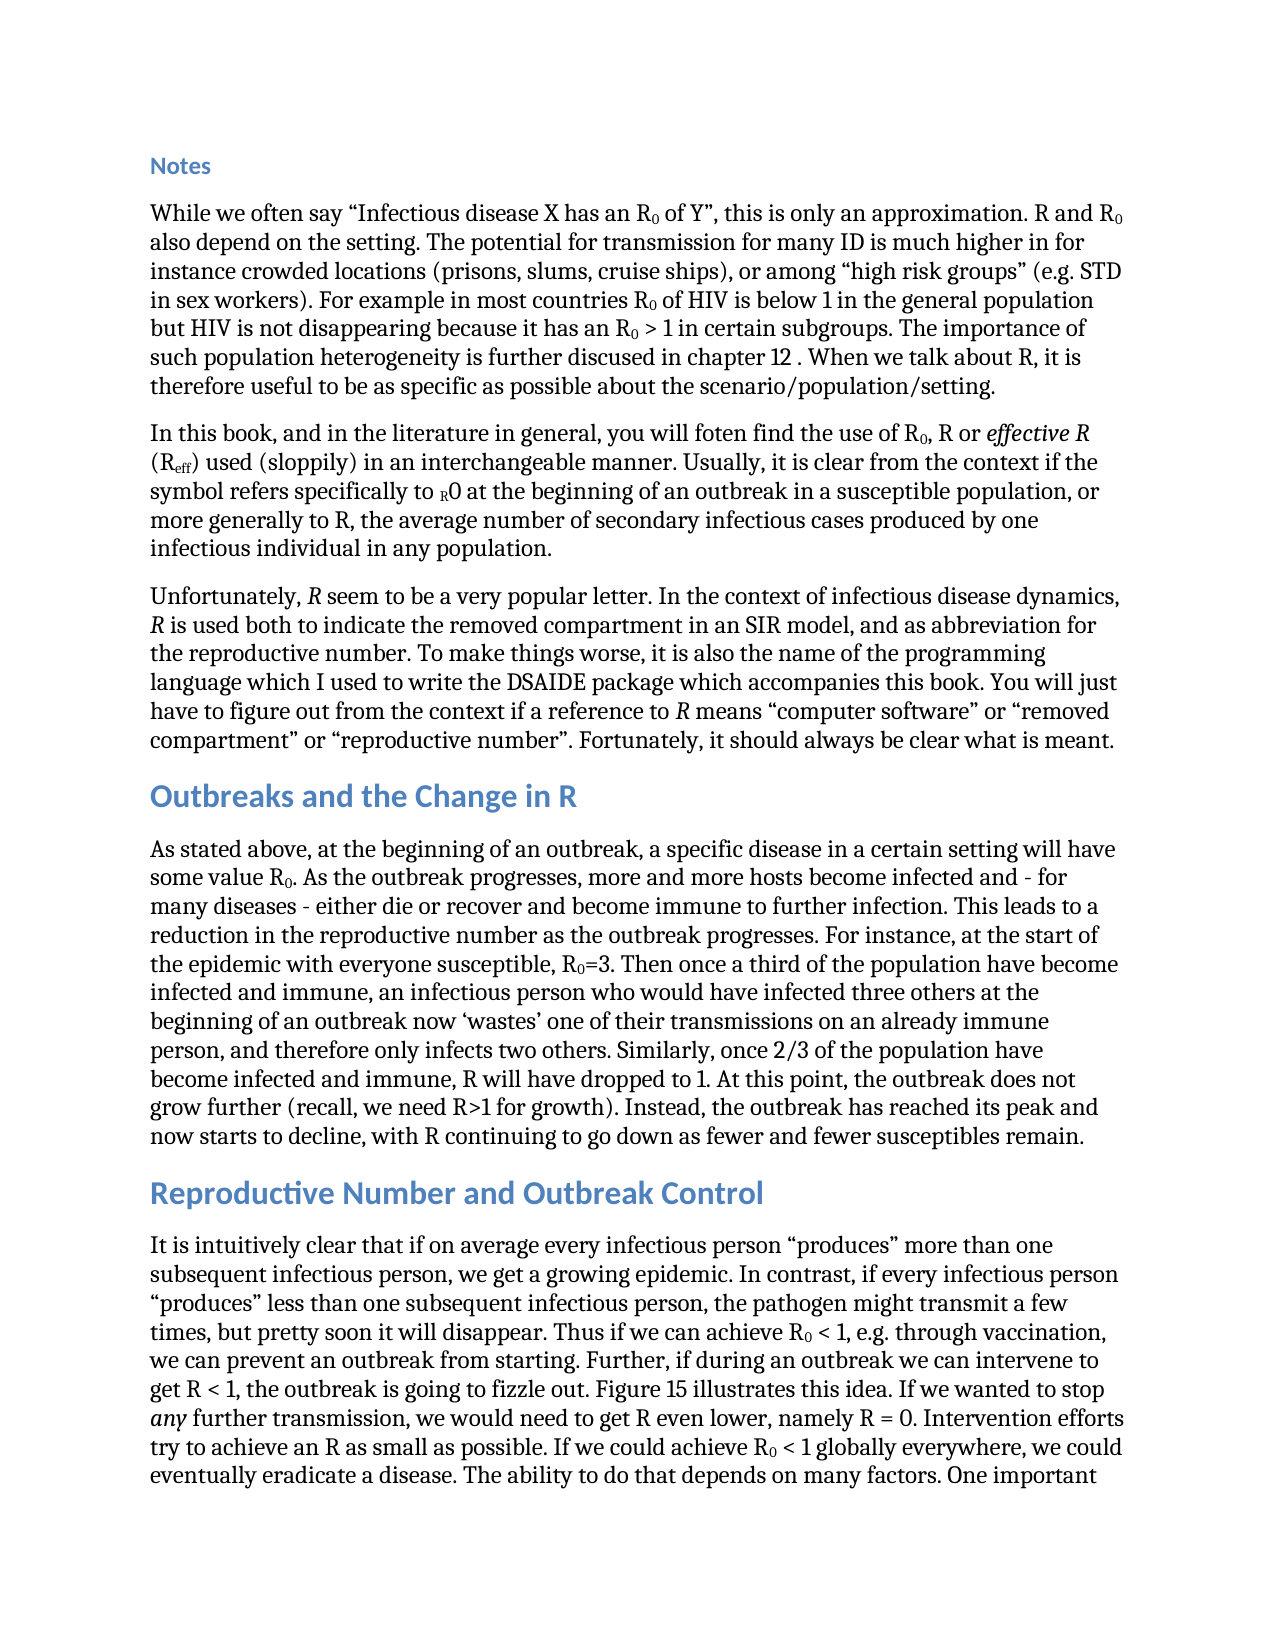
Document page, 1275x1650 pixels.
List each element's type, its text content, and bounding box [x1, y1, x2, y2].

text As stated above, at the beginning of an outbreak, a specific disease in a certain setting will have some value R0. As the outbreak progresses, more and more hosts become infected and - for many diseases - either die or recover and become immune to further infection. This leads to a reduction in the reproductive number as the outbreak progresses. For instance, at the start of the epidemic with everyone susceptible, R0=3. Then once a third of the population have become infected and immune, an infectious person who would have infected three others at the beginning of an outbreak now ‘wastes’ one of their transmissions on an already immune person, and therefore only infects two others. Similarly, once 2/3 of the population have become infected and immune, R will have dropped to 1. At this point, the outbreak does not grow further (recall, we need R>1 for growth). Instead, the outbreak has reached its peak and now starts to decline, with R continuing to go down as fewer and fewer susceptibles remain. [150, 834, 1125, 1151]
text While we often say “Infectious disease X has an R0 of Y”, this is only an approximation. R and R0 also depend on the setting. The potential for transmission for many ID is much higher in for instance crowded locations (prisons, slums, cruise ships), or among “high risk groups” (e.g. STD in sex workers). For example in most countries R0 of HIV is below 1 in the general population but HIV is not disappearing because it has an R0 > 1 in certain subgroups. The importance of such population heterogeneity is further discused in chapter 12 . When we talk about R, it is therefore useful to be as specific as possible about the scenario/population/setting. [150, 199, 1125, 401]
subtitle Outbreaks and the Change in R [150, 775, 1125, 816]
subtitle Notes [150, 150, 1125, 181]
subtitle Reproductive Number and Outbreak Control [150, 1172, 1125, 1212]
text In this book, and in the literature in general, you will foten find the use of R0, R or effective R (Reff) used (sloppily) in an interchangeable manner. Usually, it is clear from the context if the symbol refers specifically to R0 at the beginning of an outbreak in a susceptible population, or more generally to R, the average number of secondary infectious cases produced by one infectious individual in any population. [150, 419, 1125, 563]
text Unfortunately, R seem to be a very popular letter. In the context of infectious disease dynamics, R is used both to indicate the removed compartment in an SIR model, and as abbreviation for the reproductive number. To make things worse, it is also the name of the programming language which I used to write the DSAIDE package which accompanies this book. You will just have to figure out from the context if a reference to R means “computer software” or “removed compartment” or “reproductive number”. Fortunately, it should always be clear what is meant. [150, 582, 1125, 754]
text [150, 1231, 1125, 1490]
